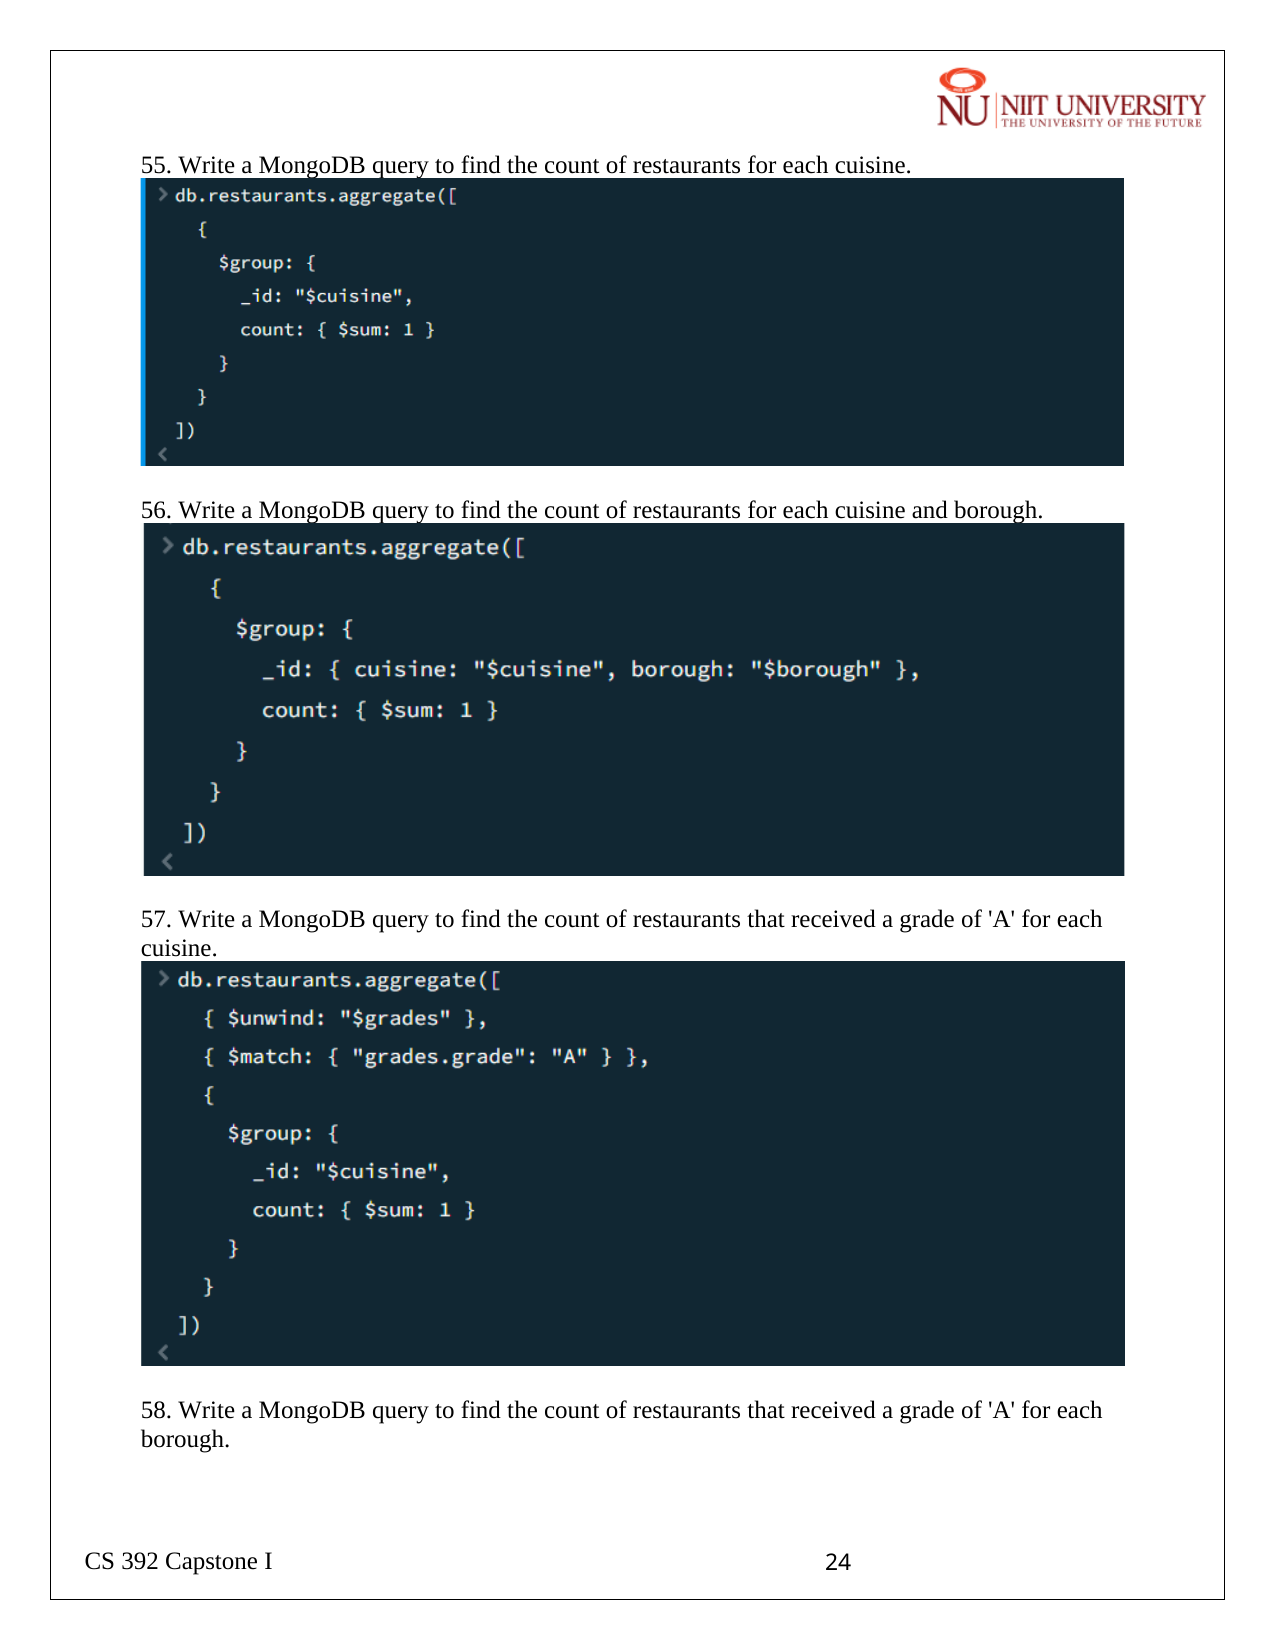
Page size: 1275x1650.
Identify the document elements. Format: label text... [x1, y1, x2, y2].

picture [140, 178, 1124, 466]
picture [923, 57, 1218, 138]
text 57. Write a MongoDB query to find the count of restaurants that received a grade of 'A' for each cuisine. [141, 904, 1125, 961]
text 56. Write a MongoDB query to find the count of restaurants for each cuisine and borough. [141, 495, 1125, 523]
text 58. Write a MongoDB query to find the count of restaurants that received a grade of 'A' for each borough. [141, 1395, 1125, 1453]
picture [140, 523, 1125, 876]
picture [140, 961, 1125, 1366]
